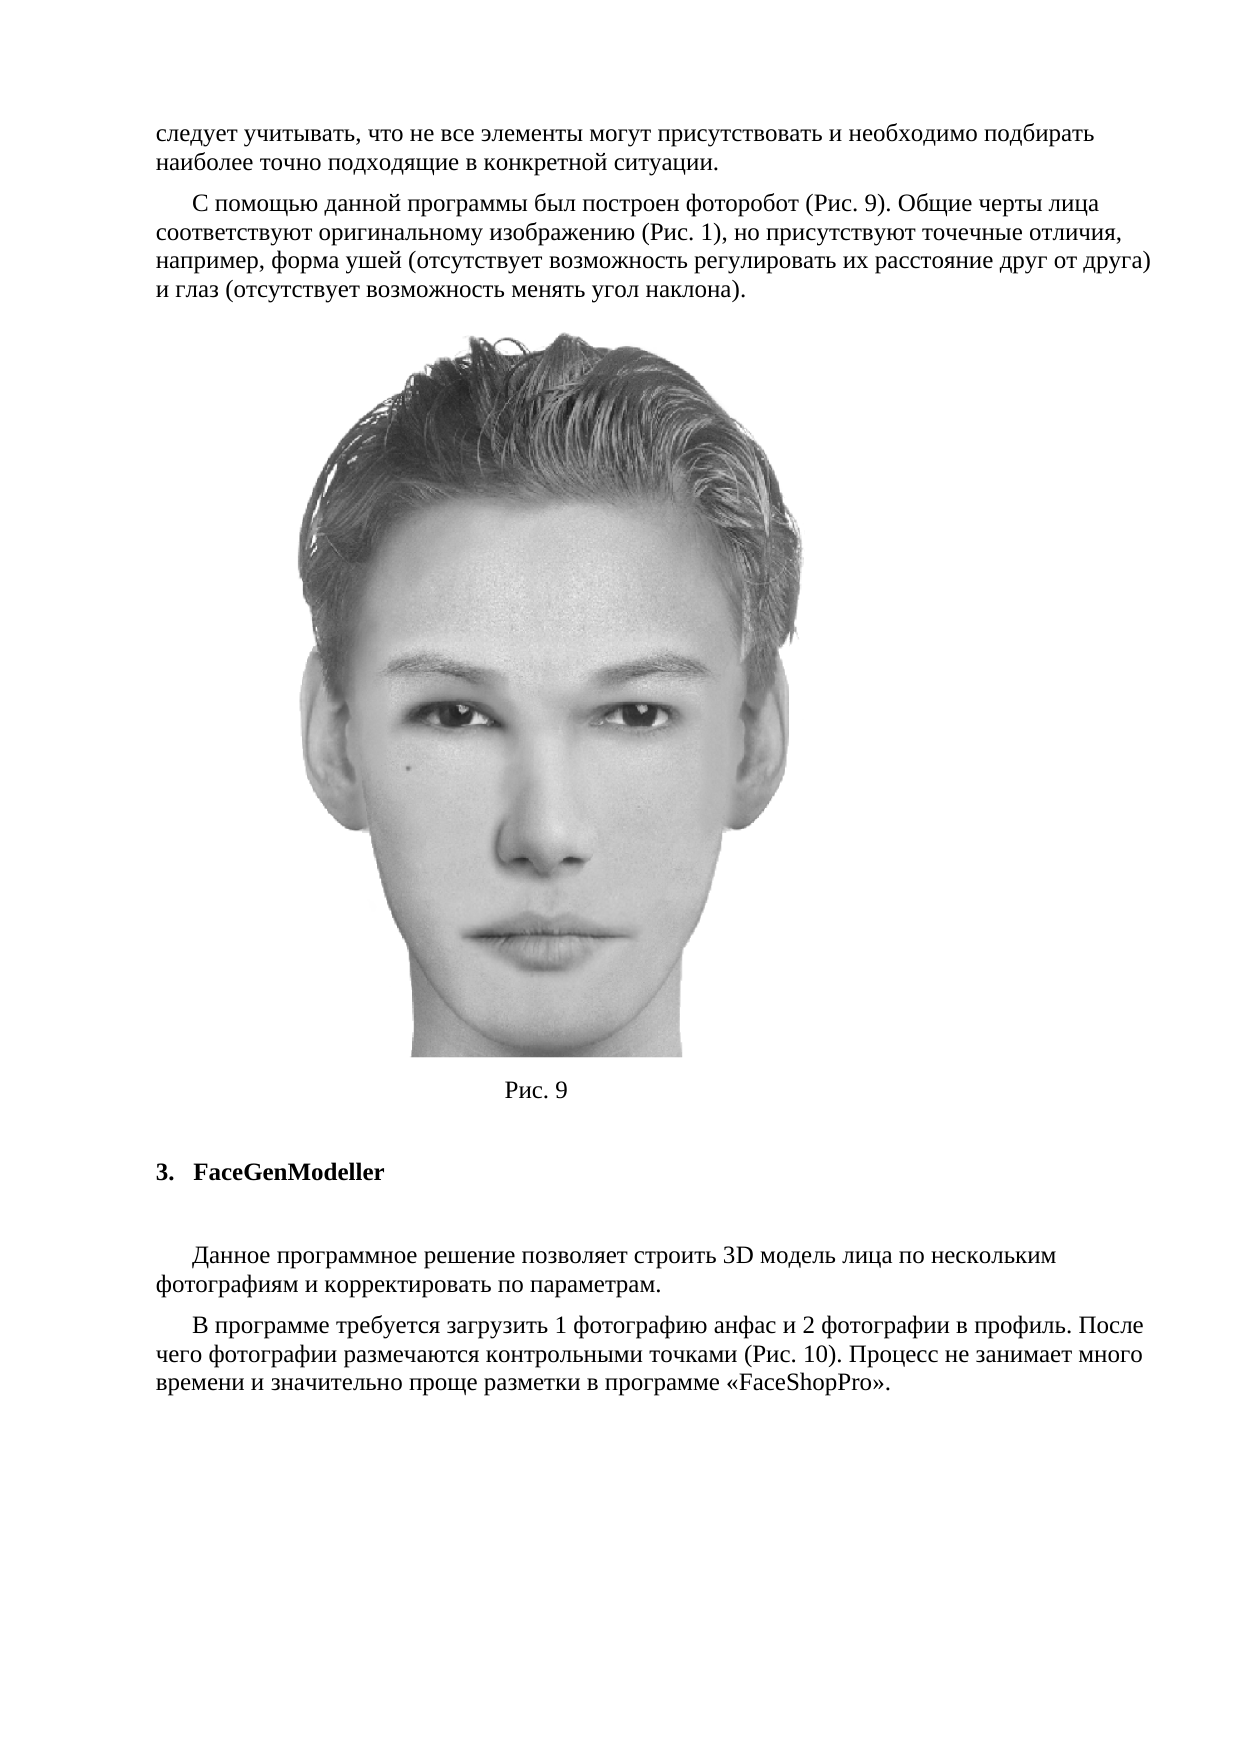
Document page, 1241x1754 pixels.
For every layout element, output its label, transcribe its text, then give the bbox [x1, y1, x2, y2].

picture [191, 315, 914, 1063]
text В программе требуется загрузить 1 фотографию анфас и 2 фотографии в профиль. После чего фотографии размечаются контрольными точками (Рис. 10). Процесс не занимает много времени и значительно проще разметки в программе «FaceShopPro». [156, 1310, 1152, 1396]
text Данное программное решение позволяет строить 3D модель лица по нескольким фотографиям и корректировать по параметрам. [156, 1240, 1152, 1297]
list FaceGenModeller [156, 1157, 1152, 1186]
text Рис. 9 [156, 1075, 1152, 1104]
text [156, 118, 1152, 176]
text С помощью данной программы был построен фоторобот (Рис. 9). Общие черты лица соответствуют оригинальному изображению (Рис. 1), но присутствуют точечные отличия, например, форма ушей (отсутствует возможность регулировать их расстояние друг от друга) и глаз (отсутствует возможность менять угол наклона). [156, 188, 1152, 303]
